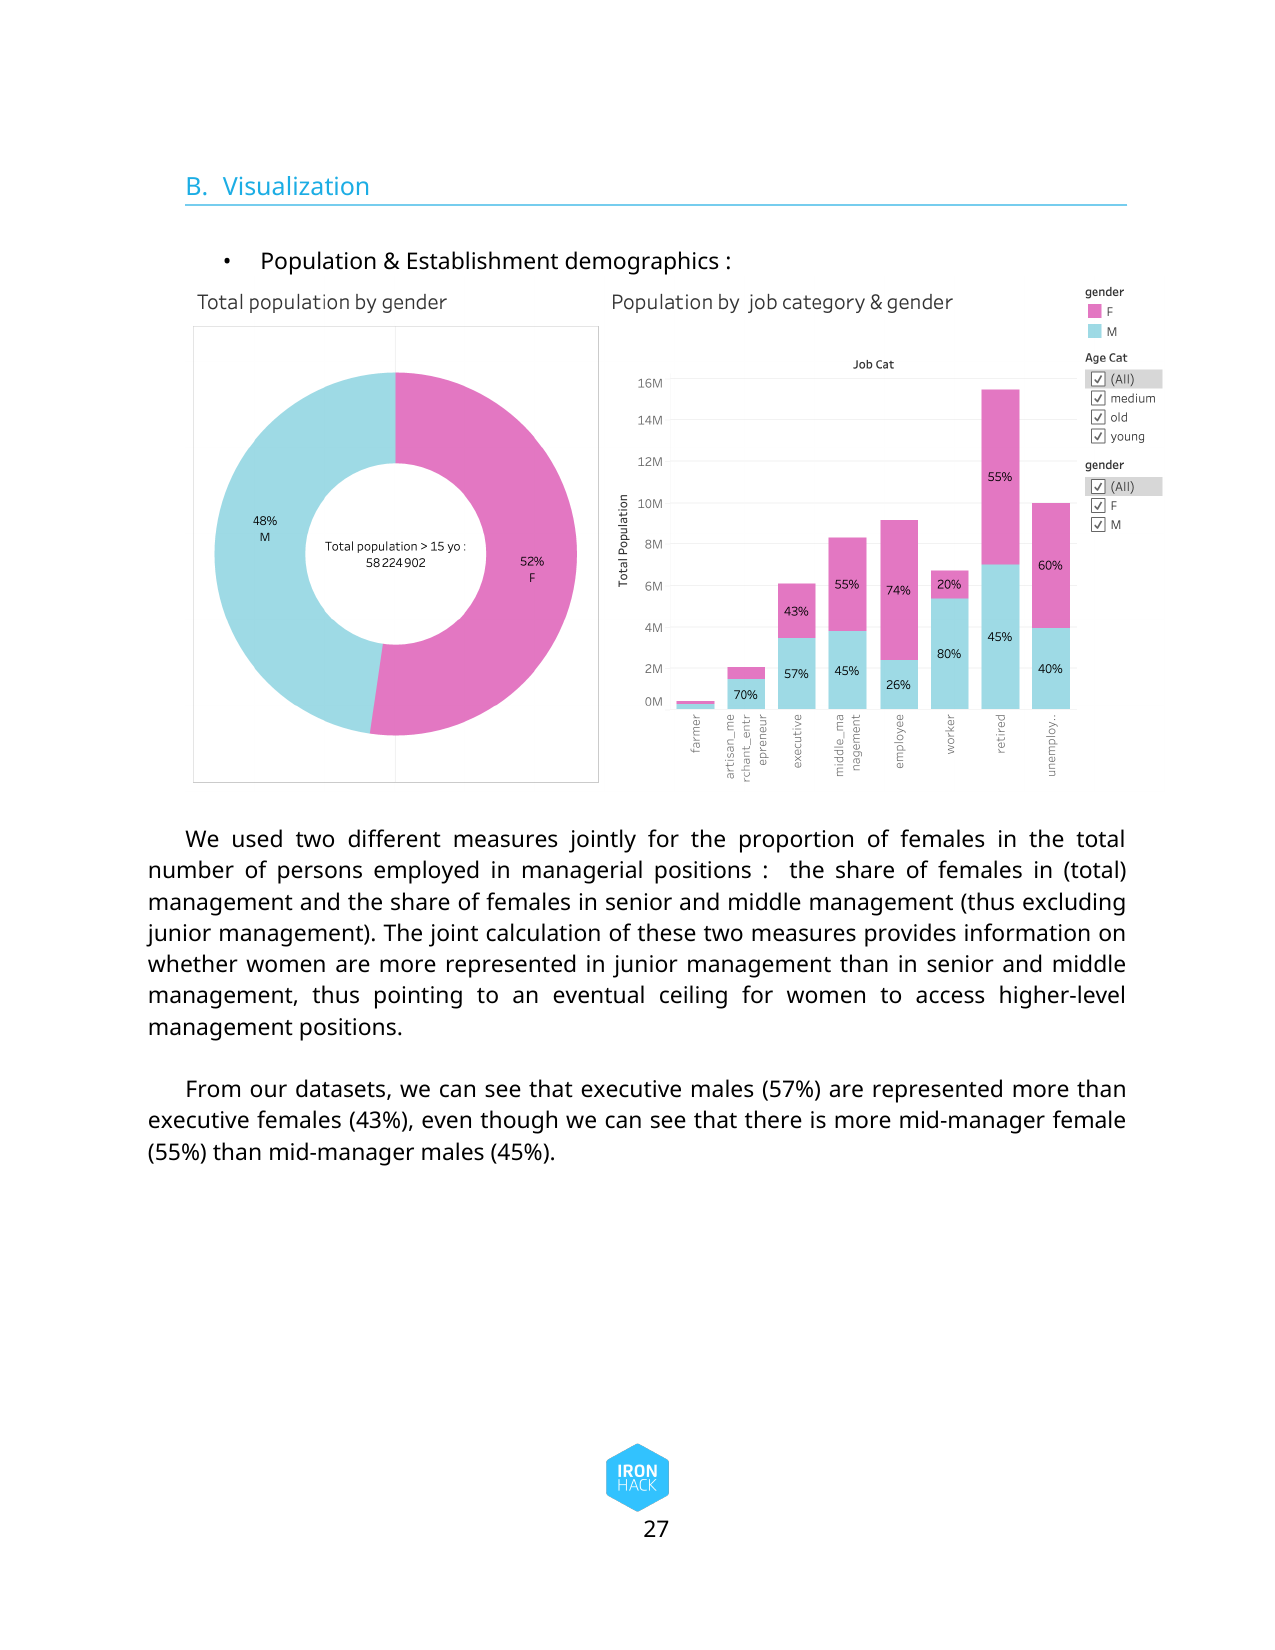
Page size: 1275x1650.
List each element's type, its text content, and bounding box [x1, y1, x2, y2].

text From our datasets, we can see that executive males (57%) are represented more than executive females (43%), even though we can see that there is more mid-manager female (55%) than mid-manager males (45%). [148, 1073, 1127, 1167]
picture [185, 276, 1165, 792]
picture [602, 1442, 673, 1513]
subtitle Visualization [185, 168, 1127, 204]
list Population & Establishment demographics : [223, 245, 1127, 276]
text We used two different measures jointly for the proportion of females in the total number of persons employed in managerial positions : the share of females in (total) management and the share of females in senior and middle management (thus excluding junior management). The joint calculation of these two measures provides information on whether women are more represented in junior management than in senior and middle management, thus pointing to an eventual ceiling for women to access higher-level management positions. [148, 823, 1127, 1042]
